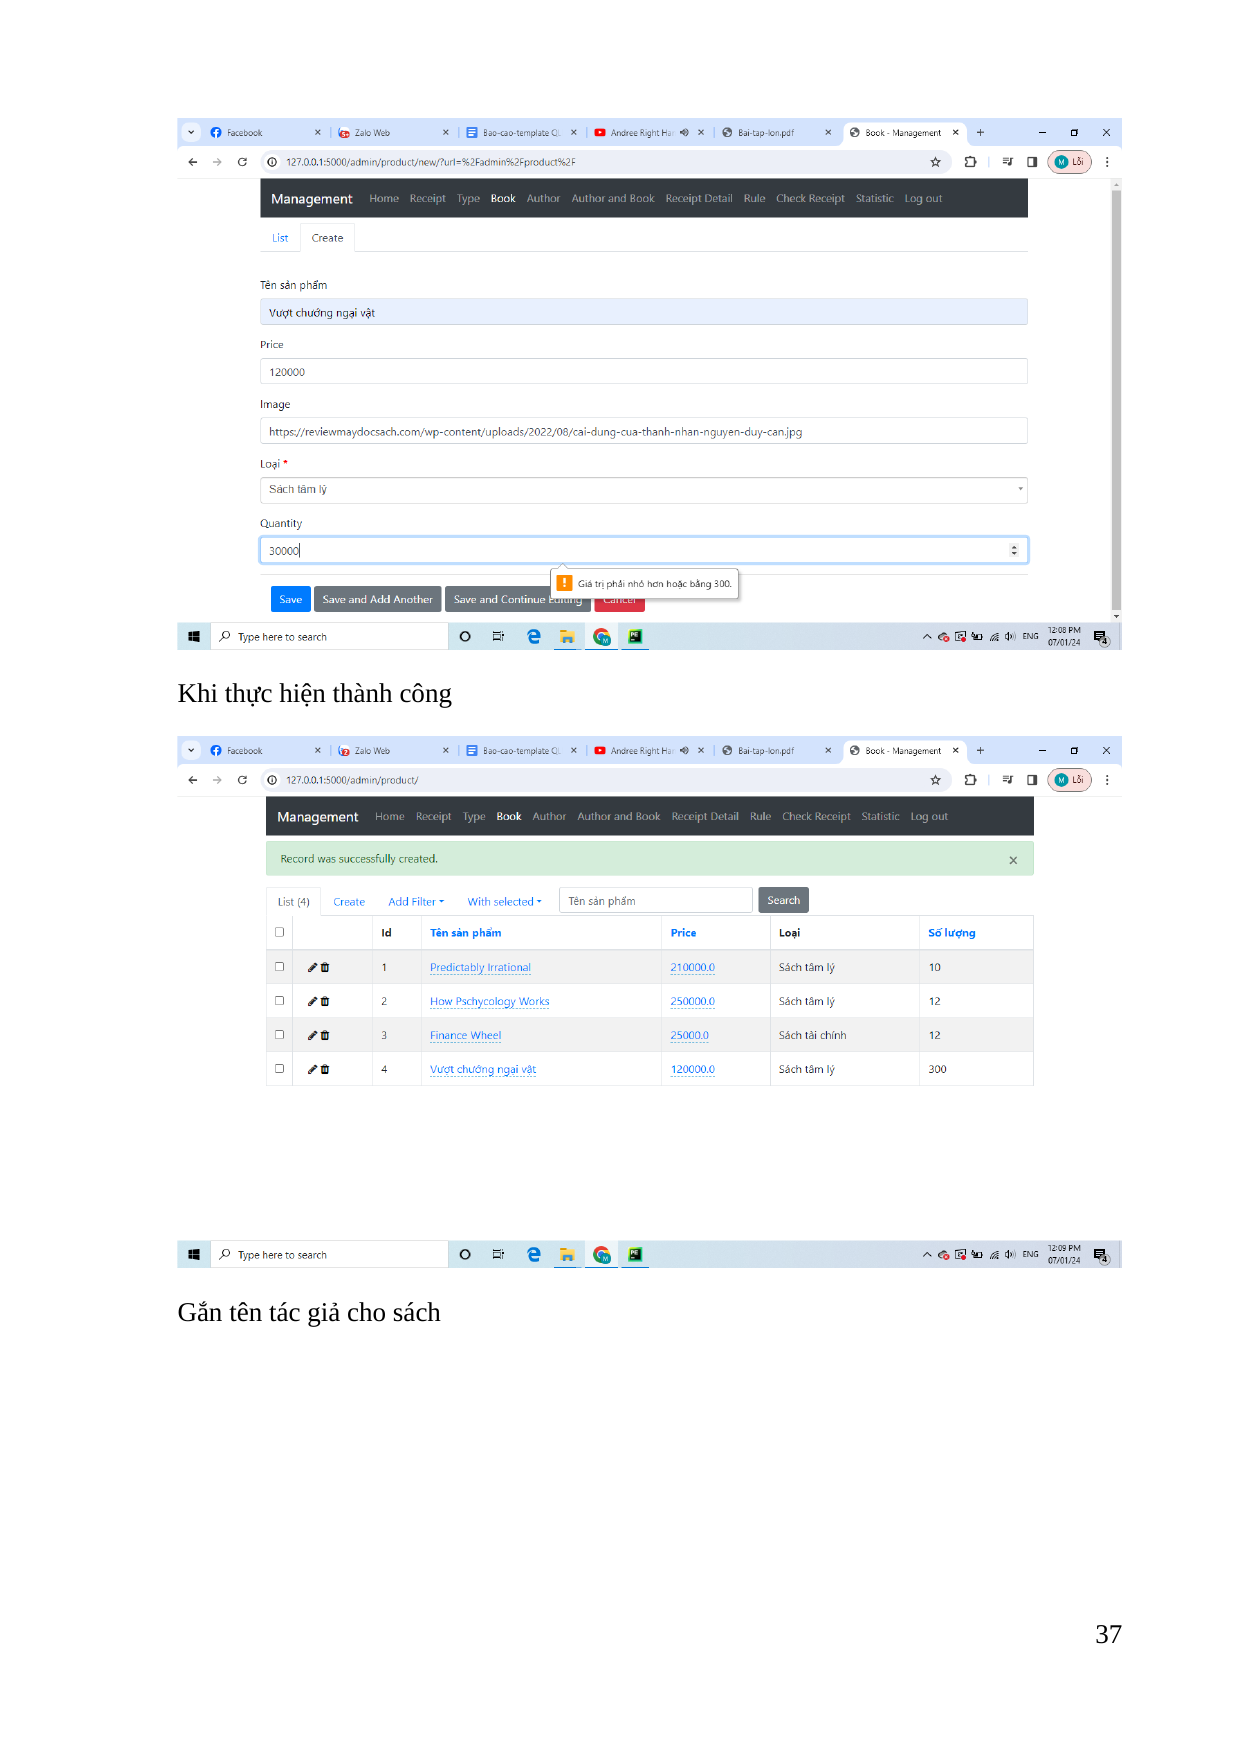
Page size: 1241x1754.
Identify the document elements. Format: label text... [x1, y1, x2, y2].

picture [177, 118, 1122, 650]
text Khi thực hiện thành công [177, 677, 1122, 708]
text Gắn tên tác giả cho sách [177, 1296, 1122, 1327]
picture [177, 736, 1122, 1268]
